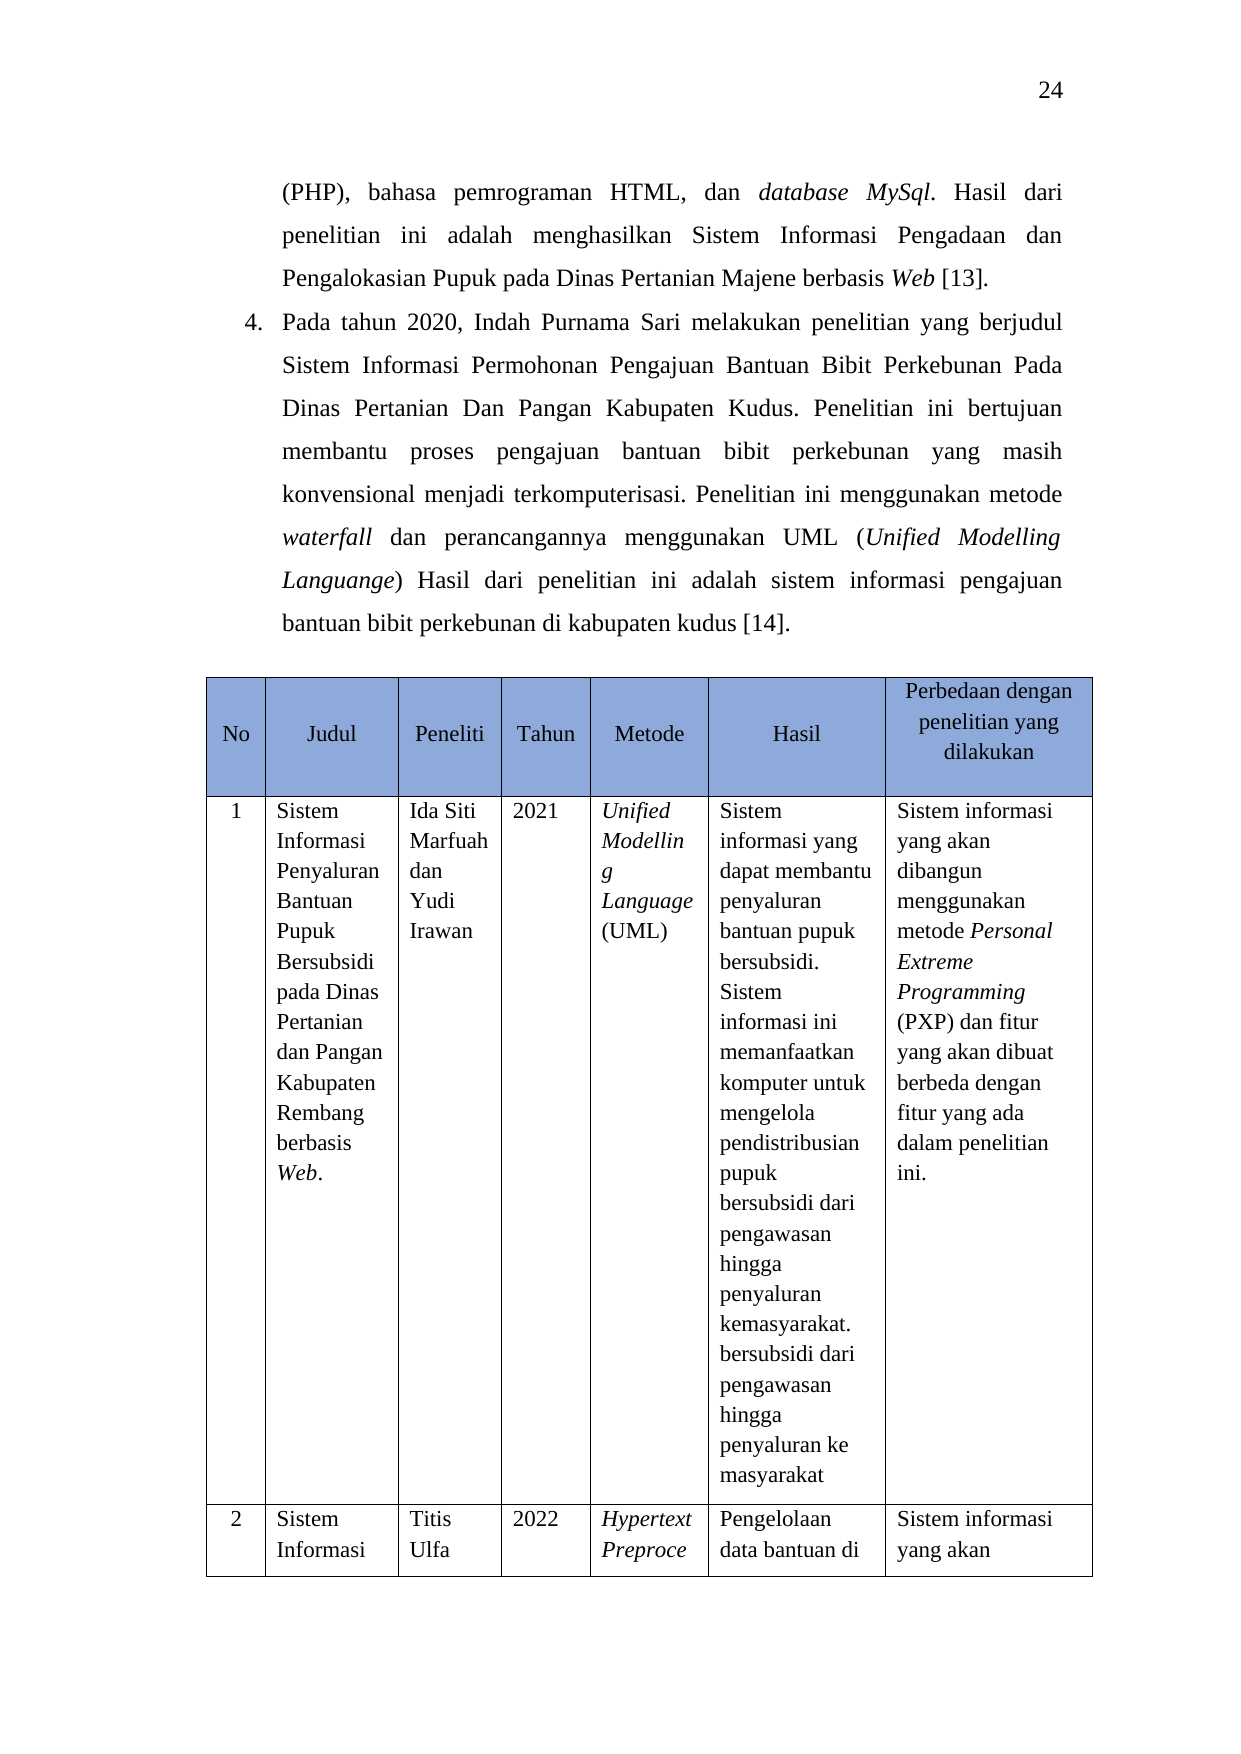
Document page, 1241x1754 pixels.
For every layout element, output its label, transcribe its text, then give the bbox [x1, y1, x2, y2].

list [244, 177, 1063, 292]
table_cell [266, 1505, 398, 1576]
list Pada tahun 2020, Indah Purnama Sari melakukan penelitian yang berjudul Sistem Informasi Permohonan Pengajuan Bantuan Bibit Perkebunan Pada Dinas Pertanian Dan Pangan Kabupaten Kudus. Penelitian ini bertujuan membantu proses pengajuan bantuan bibit perkebunan yang masih konvensional menjadi terkomputerisasi. Penelitian ini menggunakan metode waterfall dan perancangannya menggunakan UML (Unified Modelling Languange) Hasil dari penelitian ini adalah sistem informasi pengajuan bantuan bibit perkebunan di kabupaten kudus. [244, 307, 1063, 637]
table_cell Hypertext Preprocessor (PHP), MySql [591, 1505, 708, 1576]
table_cell Sistem Informasi Penyaluran Bantuan Pupuk Bersubsidi pada Dinas Pertanian dan Pangan Kabupaten Rembang berbasis Web. [266, 797, 398, 1504]
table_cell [709, 1505, 885, 1576]
table_cell Sistem informasi yang akan dibangun menggunakan metode Personal Extreme Programming (PXP) dan fitur yang akan dibuat berbeda dengan fitur yang ada dalam penelitian ini. [886, 797, 1092, 1504]
table_header No [207, 678, 265, 796]
table_cell Titis Ulfa Mustikawati [399, 1505, 501, 1576]
table_cell 2022 [502, 1505, 590, 1576]
table_header Metode [591, 678, 708, 796]
table_header Peneliti [399, 678, 501, 796]
table_header Perbedaan dengan penelitian yang dilakukan [886, 678, 1092, 796]
table_header Judul [266, 678, 398, 796]
table_cell Unified Modelling Language (UML) [591, 797, 708, 1504]
table_cell 2021 [502, 797, 590, 1504]
table_cell 2 [207, 1505, 265, 1576]
table_cell Sistem informasi yang dapat membantu penyaluran bantuan pupuk bersubsidi. Sistem informasi ini memanfaatkan komputer untuk mengelola pendistribusian pupuk bersubsidi dari pengawasan hingga penyaluran kemasyarakat. bersubsidi dari pengawasan hingga penyaluran ke masyarakat [709, 797, 885, 1504]
table_header Tahun [502, 678, 590, 796]
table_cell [886, 1505, 1092, 1576]
table_cell 1 [207, 797, 265, 1504]
table_cell Ida Siti Marfuah dan Yudi Irawan [399, 797, 501, 1504]
table_header Hasil [709, 678, 885, 796]
